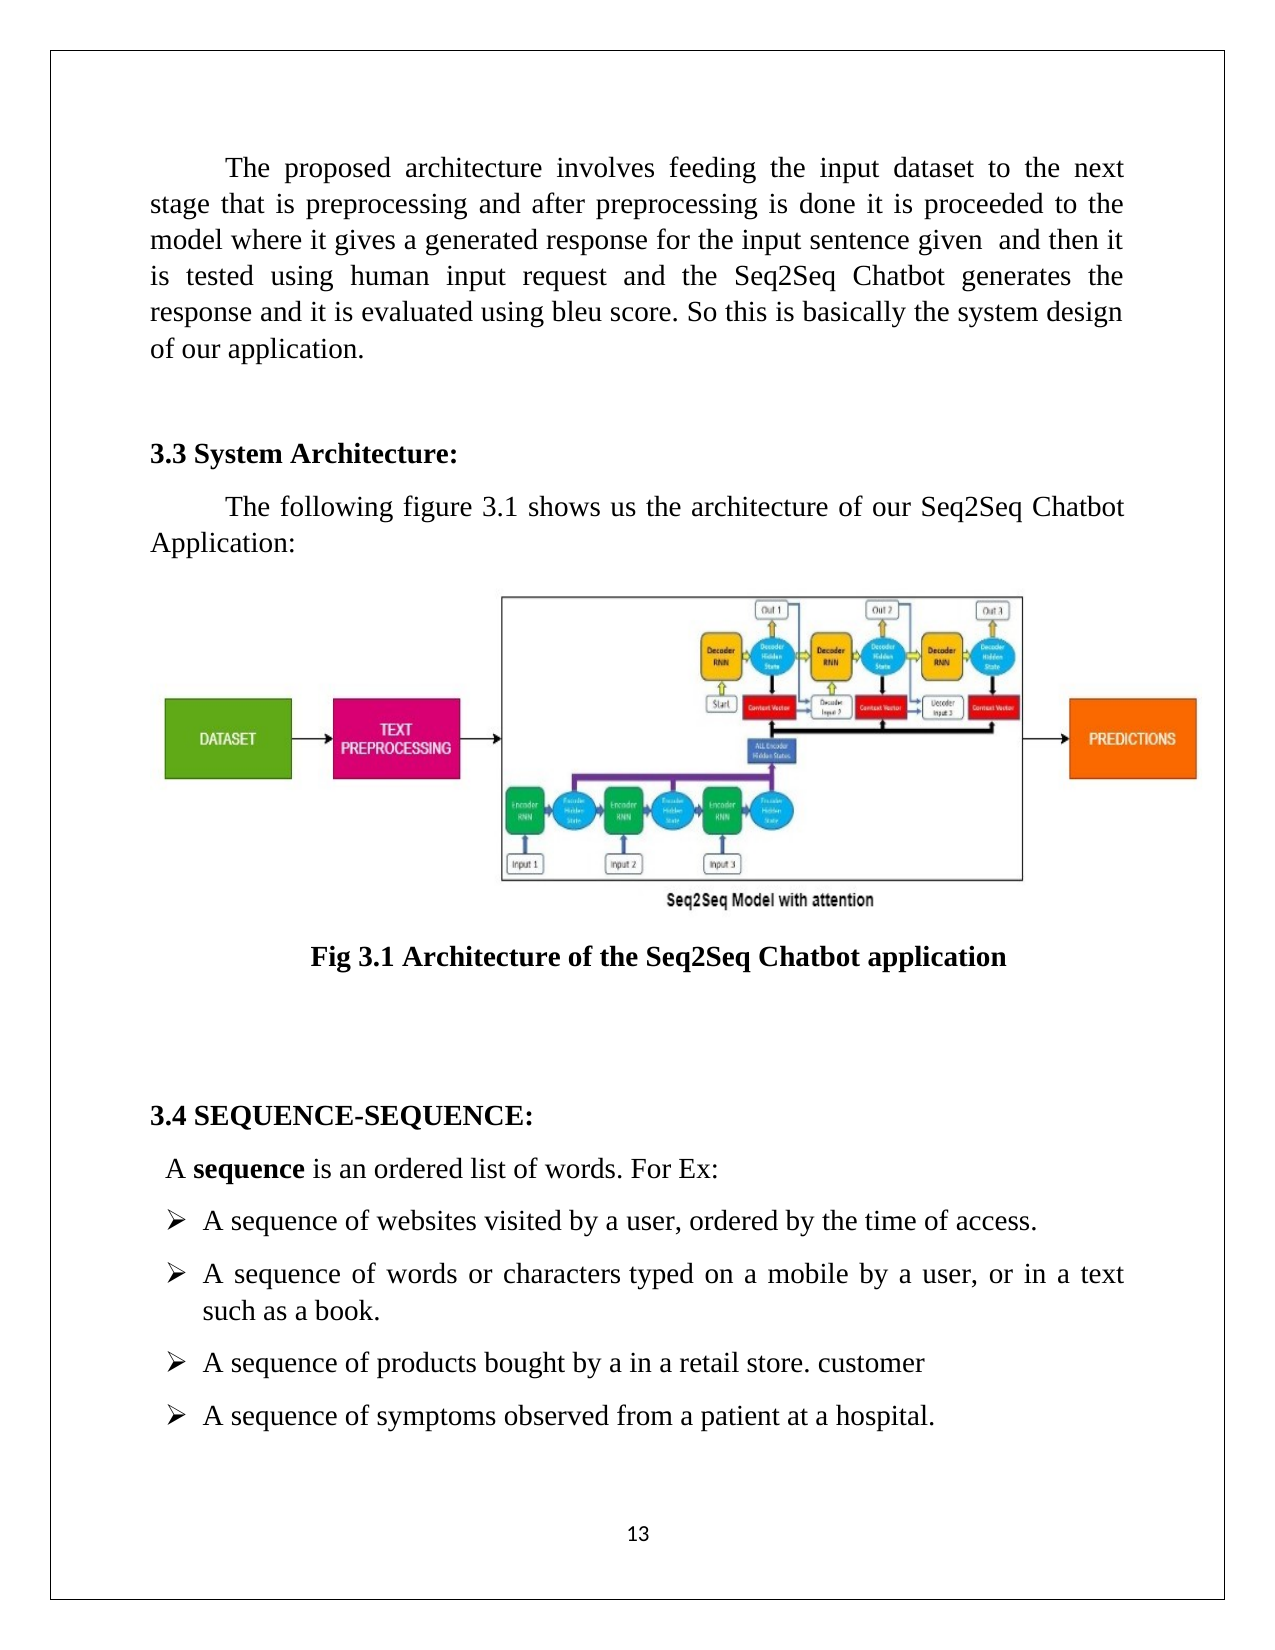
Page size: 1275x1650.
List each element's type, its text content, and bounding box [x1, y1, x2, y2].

list A sequence of words or characters typed on a mobile by a user, or in a text such as a book. [165, 1256, 1125, 1326]
picture [150, 578, 1203, 921]
list A sequence of symptoms observed from a patient at a hospital. [165, 1398, 1125, 1432]
list A sequence of websites visited by a user, ordered by the time of access. [165, 1203, 1125, 1237]
text The proposed architecture involves feeding the input dataset to the next stage that is preprocessing and after preprocessing is done it is proceeded to the model where it gives a generated response for the input sentence given and then it is tested using human input request and the Seq2Seq Chatbot generates the response and it is evaluated using bleu score. So this is basically the system design of our application. [150, 150, 1125, 364]
text A sequence is an ordered list of words. For Ex: [150, 1151, 1125, 1184]
text Fig 3.1 Architecture of the Seq2Seq Chatbot application [150, 939, 1125, 973]
text The following figure 3.1 shows us the architecture of our Seq2Seq Chatbot Application: [150, 489, 1125, 559]
text 3.4 SEQUENCE-SEQUENCE: [150, 1098, 1125, 1131]
text 3.3 System Architecture: [150, 436, 1125, 470]
list A sequence of products bought by a in a retail store. customer [165, 1346, 1125, 1379]
